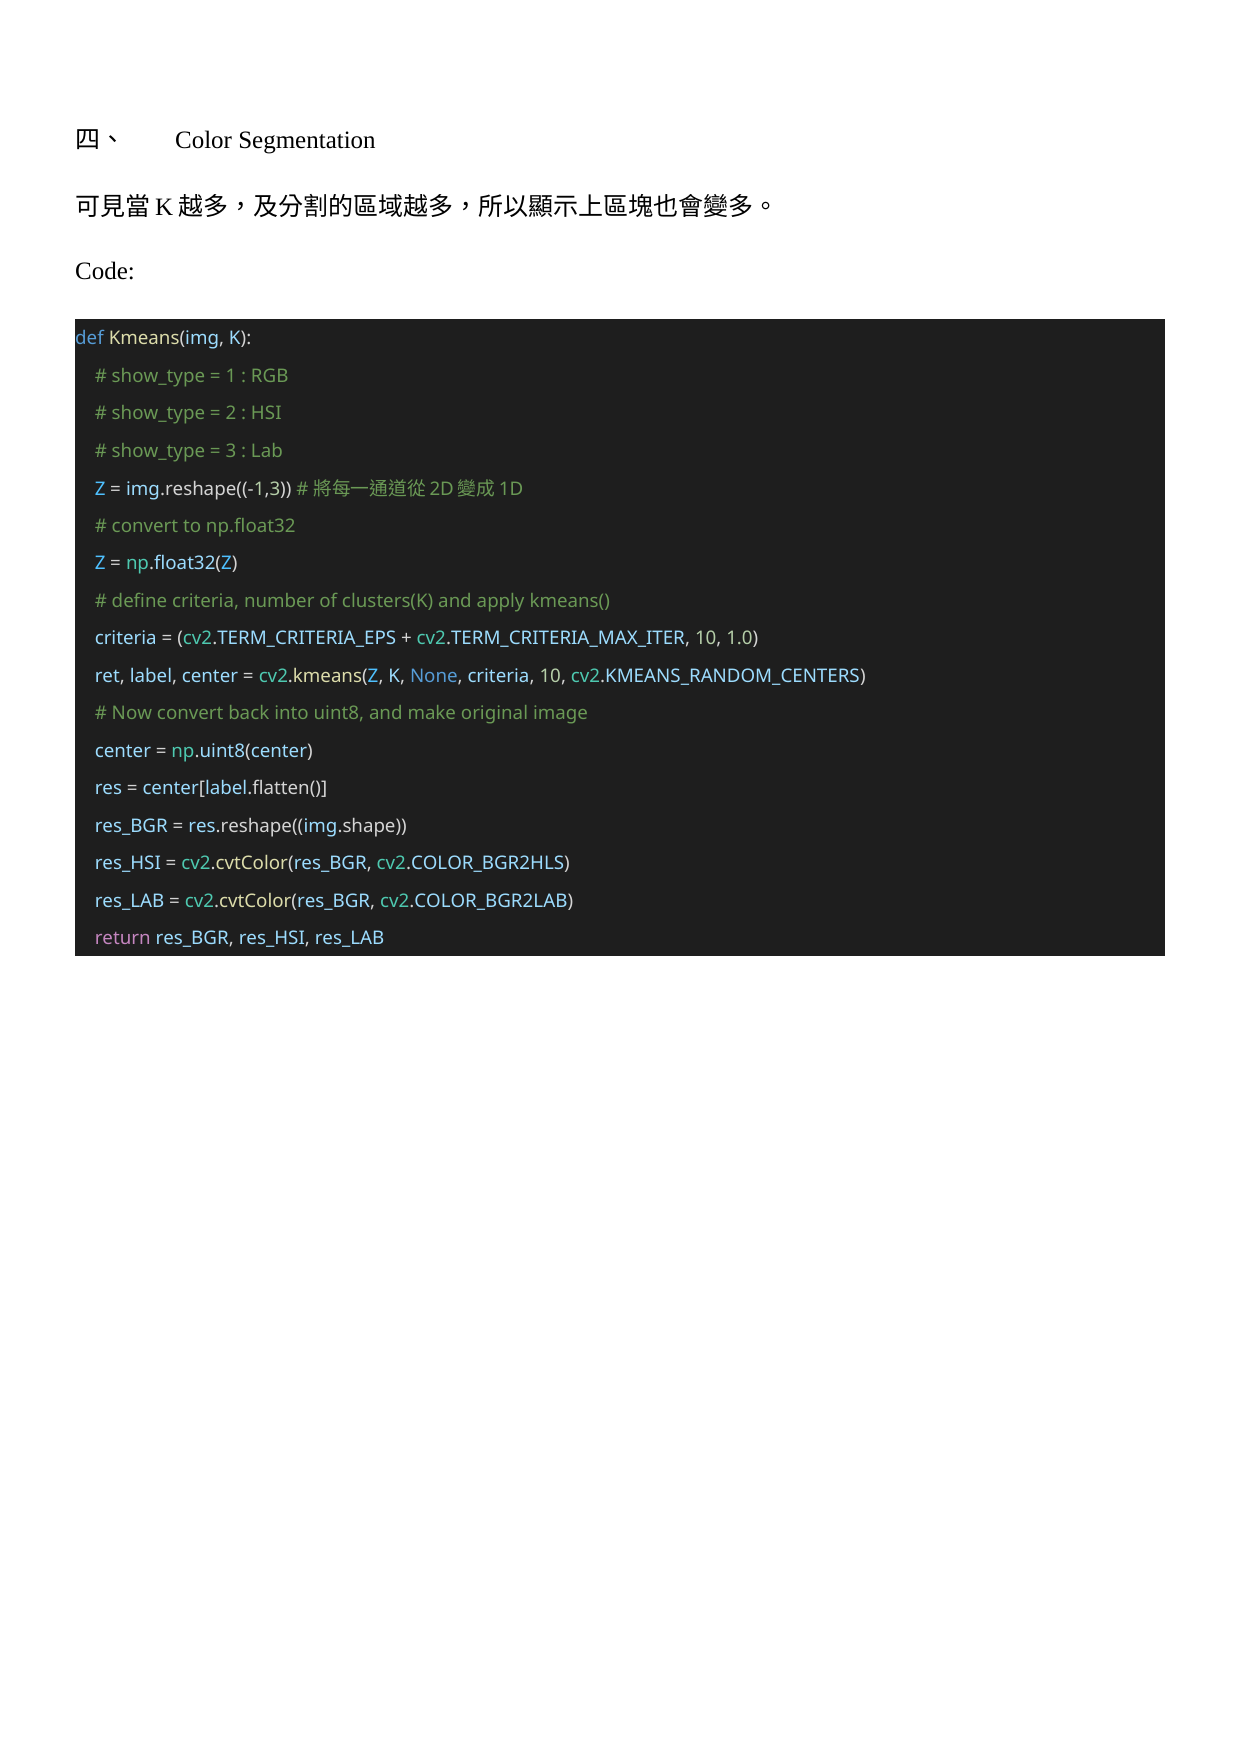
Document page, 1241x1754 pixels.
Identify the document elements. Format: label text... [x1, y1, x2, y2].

text # convert to np.float32 [75, 506, 1165, 544]
text 可見當K越多，及分割的區域越多，所以顯示上區塊也會變多。 [75, 185, 1165, 223]
text Z = img.reshape((-1,3)) # 將每一通道從2D變成1D [75, 469, 1165, 506]
text res_LAB = cv2.cvtColor(res_BGR, cv2.COLOR_BGR2LAB) [75, 881, 1165, 919]
text ret, label, center = cv2.kmeans(Z, K, None, criteria, 10, cv2.KMEANS_RANDOM_CENTERS) [75, 656, 1165, 694]
text Code: [75, 252, 1165, 289]
text # define criteria, number of clusters(K) and apply kmeans() [75, 581, 1165, 619]
text def Kmeans(img, K): [75, 319, 1165, 356]
text criteria = (cv2.TERM_CRITERIA_EPS + cv2.TERM_CRITERIA_MAX_ITER, 10, 1.0) [75, 619, 1165, 656]
text center = np.uint8(center) [75, 731, 1165, 769]
text # show_type = 2 : HSI [75, 394, 1165, 431]
text return res_BGR, res_HSI, res_LAB [75, 919, 1165, 956]
text # Now convert back into uint8, and make original image [75, 694, 1165, 731]
text # show_type = 1 : RGB [75, 356, 1165, 394]
text Z = np.float32(Z) [75, 544, 1165, 581]
list Color Segmentation [75, 119, 1165, 156]
text res_BGR = res.reshape((img.shape)) [75, 806, 1165, 844]
text res = center[label.flatten()] [75, 769, 1165, 806]
text # show_type = 3 : Lab [75, 431, 1165, 469]
text res_HSI = cv2.cvtColor(res_BGR, cv2.COLOR_BGR2HLS) [75, 844, 1165, 881]
